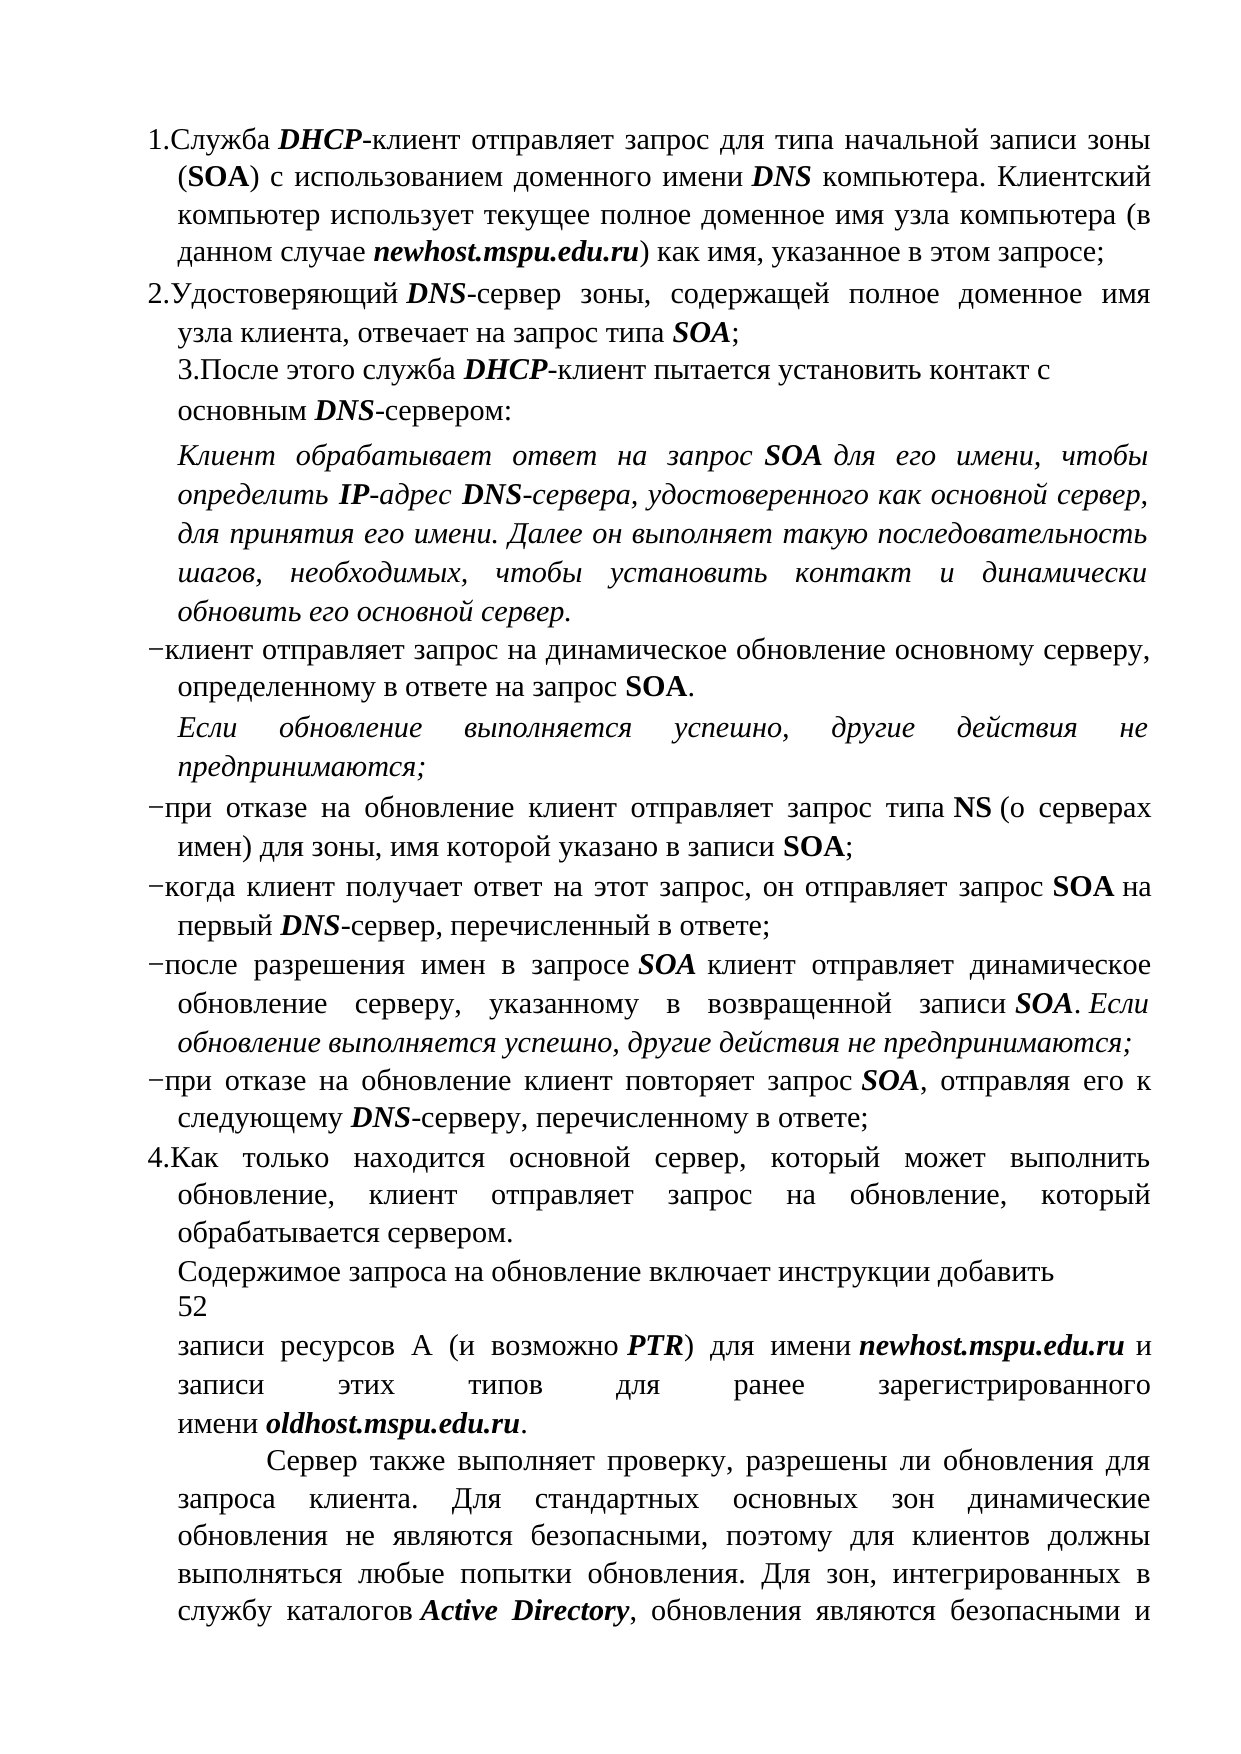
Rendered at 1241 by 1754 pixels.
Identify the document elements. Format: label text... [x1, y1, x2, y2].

text Клиент обрабатывает ответ на запрос SOA для его имени, чтобы определить IP-адрес DNS-сервера, удостоверенного как основной сервер, для принятия его имени. Далее он выполняет такую последовательность шагов, необходимых, чтобы установить контакт и динамически обновить его основной сервер. [177, 433, 1152, 628]
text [177, 1440, 1152, 1627]
text 4.Как только находится основной сервер, который может выполнить обновление, клиент отправляет запрос на обновление, который обрабатывается сервером. [147, 1136, 1152, 1248]
text 52 [177, 1288, 1152, 1322]
text 2.Удостоверяющий DNS-сервер зоны, содержащей полное доменное имя узла клиента, отвечает на запрос типа SOA; [147, 271, 1152, 349]
text −когда клиент получает ответ на этот запрос, он отправляет запрос SOA на первый DNS-сервер, перечисленный в ответе; [147, 864, 1152, 942]
text −клиент отправляет запрос на динамическое обновление основному серверу, определенному в ответе на запрос SOA. [147, 628, 1152, 703]
text −при отказе на обновление клиент повторяет запрос SOA, отправляя его к следующему DNS-серверу, перечисленному в ответе; [147, 1059, 1152, 1134]
text записи ресурсов A (и возможно PTR) для имени newhost.mspu.edu.ru и записи этих типов для ранее зарегистрированного имени oldhost.mspu.edu.ru. [177, 1322, 1152, 1440]
text Если обновление выполняется успешно, другие действия не предпринимаются; [177, 705, 1152, 783]
text 3.После этого служба DHCP-клиент пытается установить контакт с [177, 351, 1152, 386]
text Содержимое запроса на обновление включает инструкции добавить [177, 1253, 1152, 1288]
text −при отказе на обновление клиент отправляет запрос типа NS (о серверах имен) для зоны, имя которой указано в записи SOA; [147, 784, 1152, 862]
text основным DNS-сервером: [177, 392, 1152, 427]
text −после разрешения имен в запросе SOA клиент отправляет динамическое обновление серверу, указанному в возвращенной записи SOA. Если обновление выполняется успешно, другие действия не предпринимаются; [147, 942, 1152, 1059]
text 1.Служба DHCP-клиент отправляет запрос для типа начальной записи зоны (SOA) с использованием доменного имени DNS компьютера. Клиентский компьютер использует текущее полное доменное имя узла компьютера (в данном случае newhost.mspu.edu.ru) как имя, указанное в этом запросе; [147, 118, 1152, 268]
